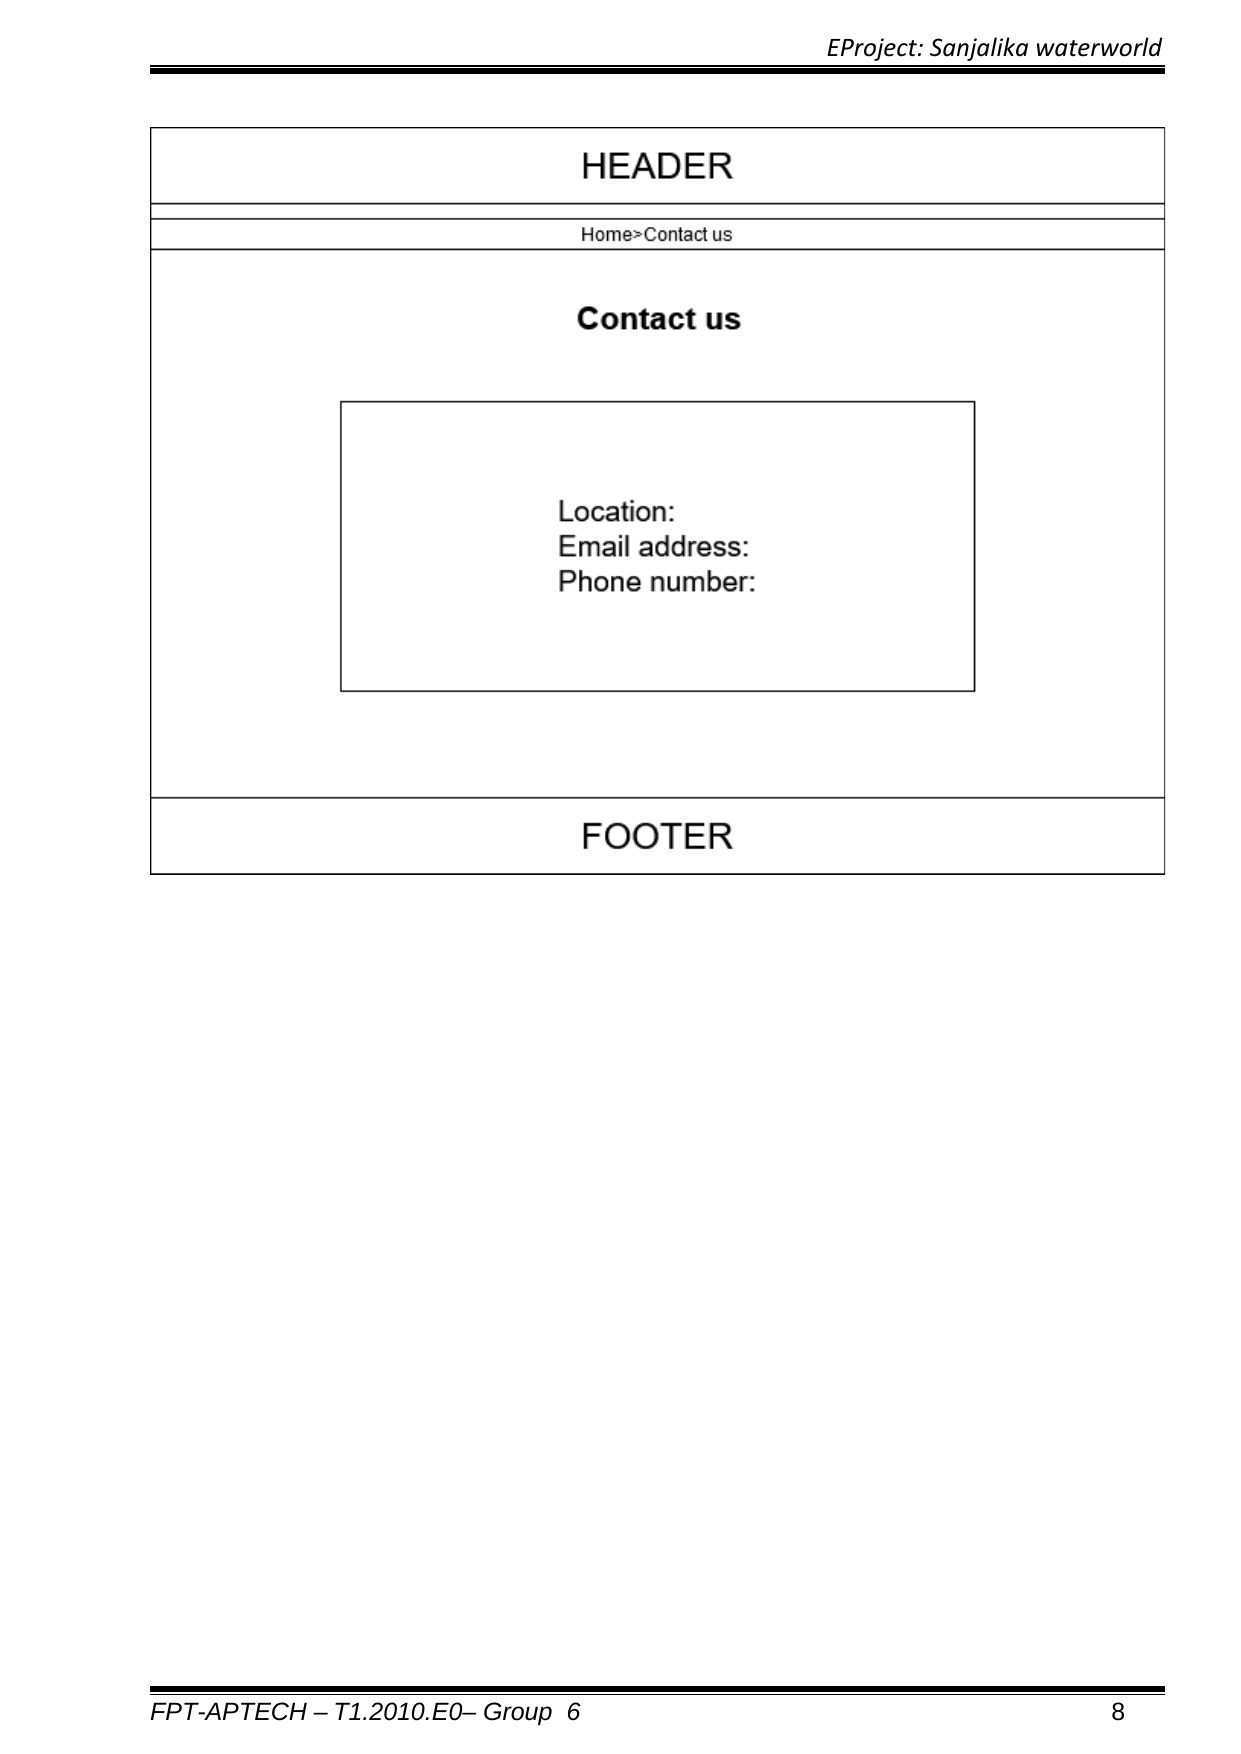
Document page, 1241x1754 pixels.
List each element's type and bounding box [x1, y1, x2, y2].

picture [150, 127, 1166, 875]
